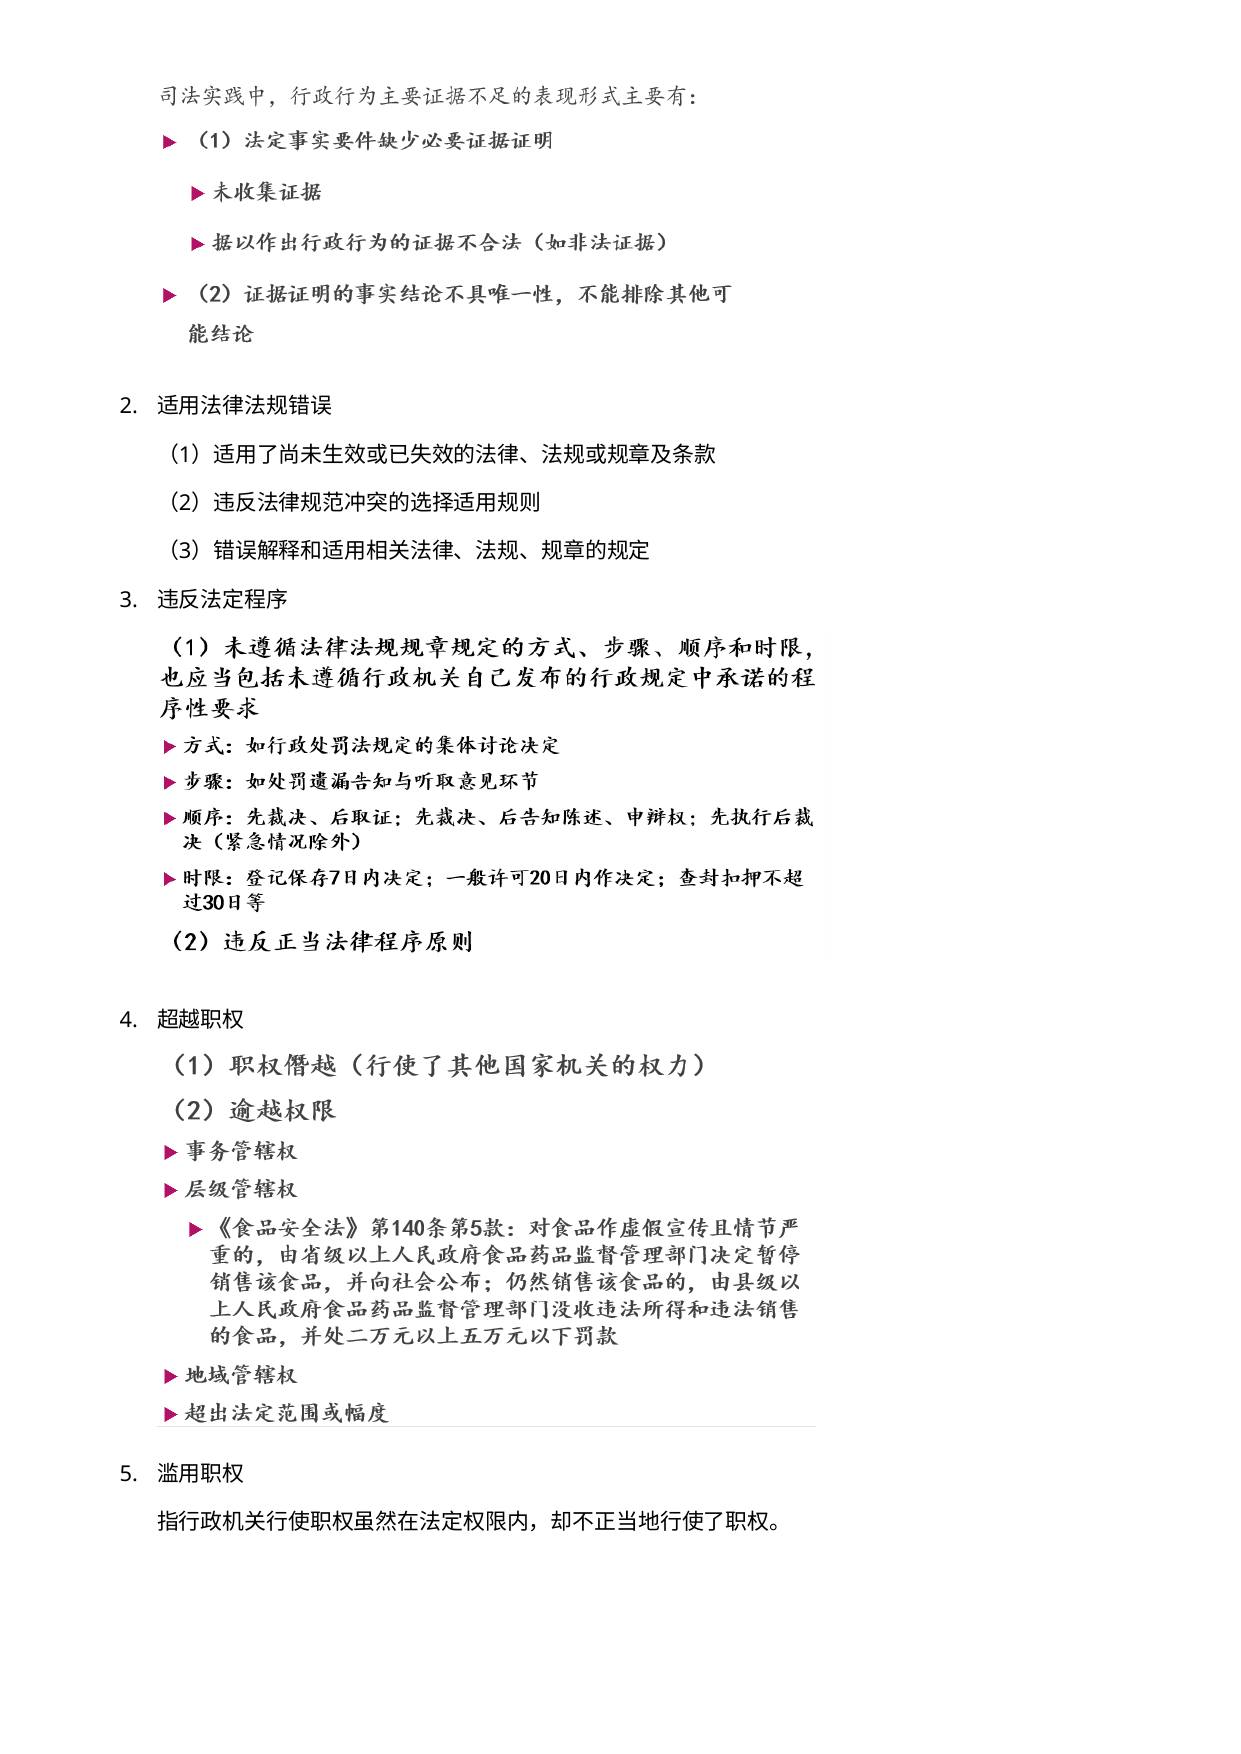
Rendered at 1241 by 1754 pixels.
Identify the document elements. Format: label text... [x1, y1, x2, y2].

list （3）错误解释和适用相关法律、法规、规章的规定 [157, 533, 1165, 566]
list 超越职权 [119, 1002, 1165, 1035]
list （2）违反法律规范冲突的选择适用规则 [157, 485, 1165, 517]
picture [156, 1050, 817, 1427]
list 指行政机关行使职权虽然在法定权限内，却不正当地行使了职权。 [157, 1504, 1165, 1536]
list 适用法律法规错误 [119, 388, 1165, 421]
picture [156, 80, 748, 348]
list （1）适用了尚未生效或已失效的法律、法规或规章及条款 [157, 436, 1165, 469]
list 违反法定程序 [119, 581, 1165, 614]
picture [156, 629, 831, 962]
list 滥用职权 [119, 1455, 1165, 1488]
